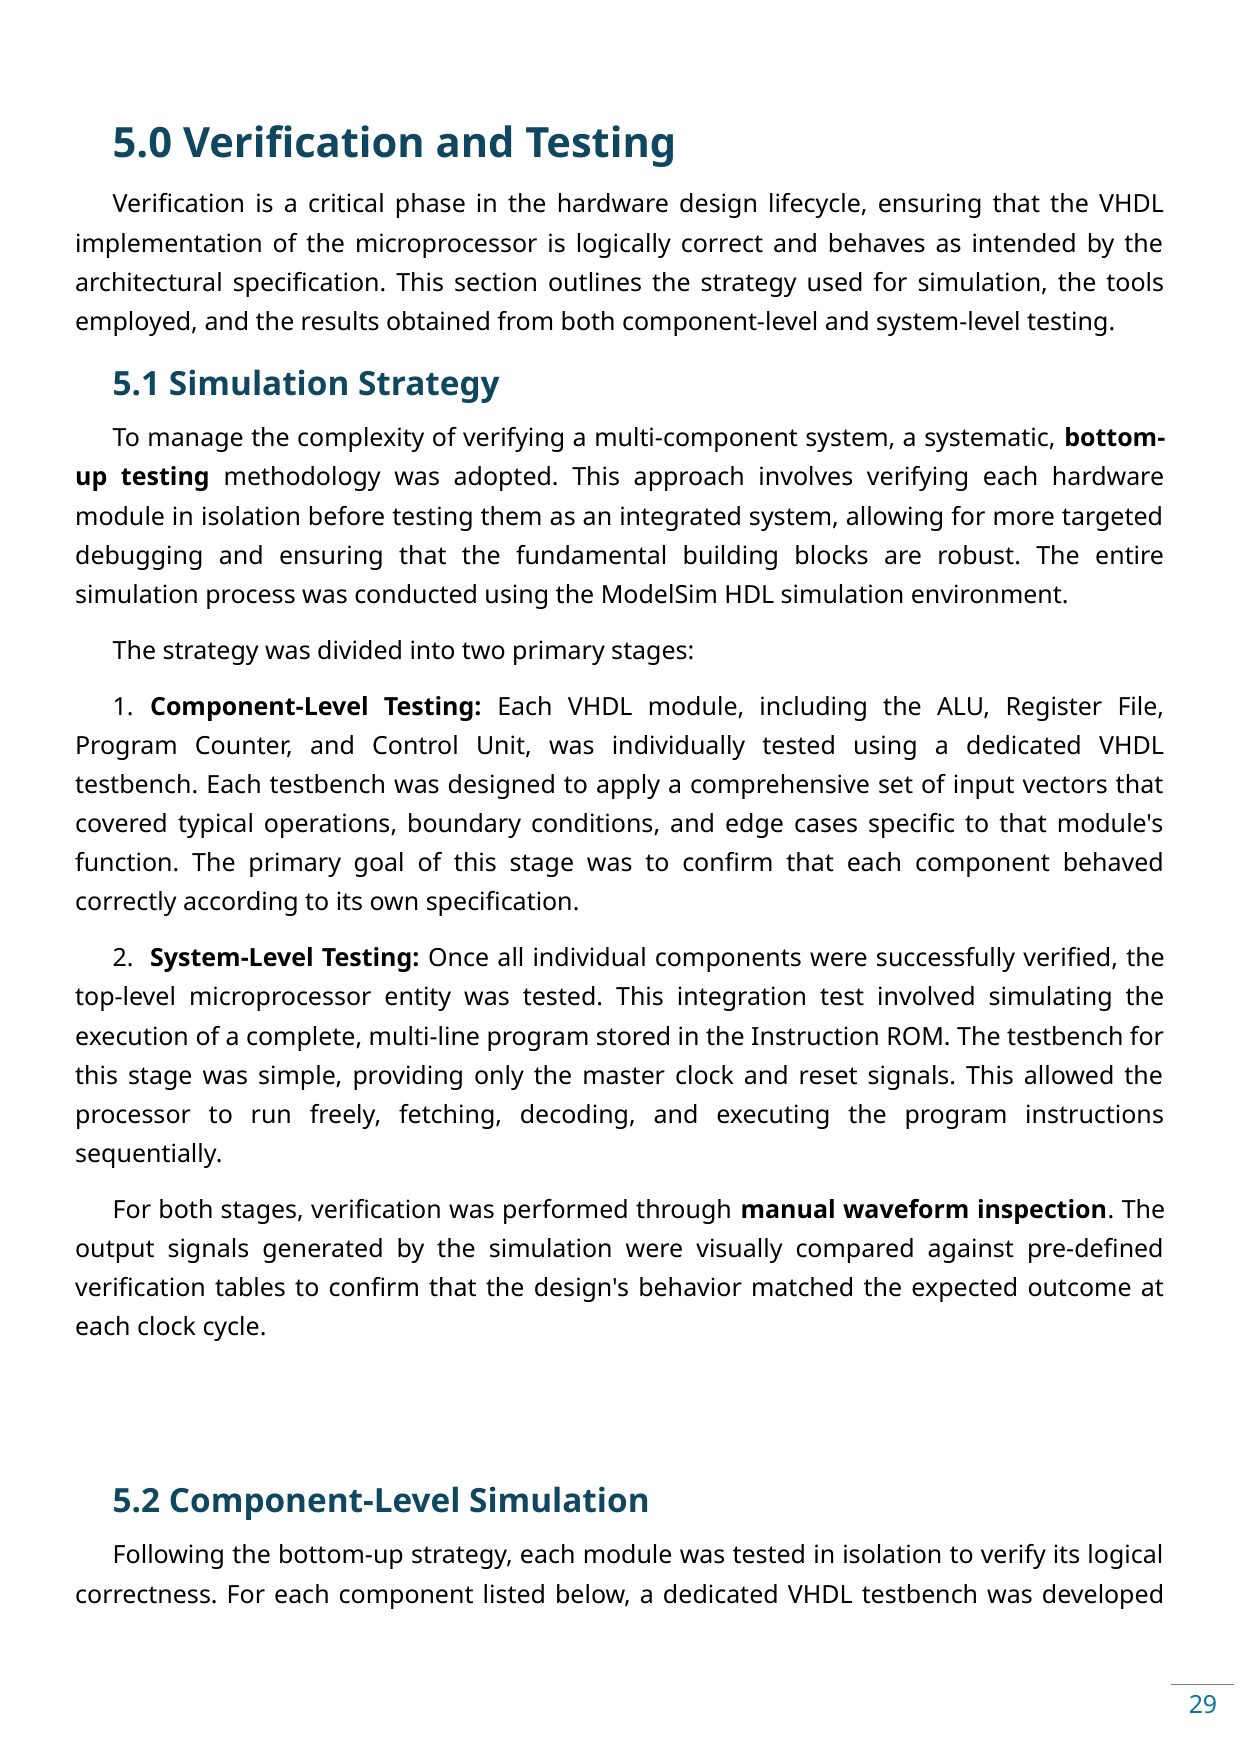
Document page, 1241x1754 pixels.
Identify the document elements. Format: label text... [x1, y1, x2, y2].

list Component-Level Testing: Each VHDL module, including the ALU, Register File, Program Counter, and Control Unit, was individually tested using a dedicated VHDL testbench. Each testbench was designed to apply a comprehensive set of input vectors that covered typical operations, boundary conditions, and edge cases specific to that module's function. The primary goal of this stage was to confirm that each component behaved correctly according to its own specification. [75, 688, 1165, 918]
subtitle 5.1 Simulation Strategy [75, 359, 1165, 405]
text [75, 1537, 1165, 1610]
text The strategy was divided into two primary stages: [75, 632, 1165, 666]
text Verification is a critical phase in the hardware design lifecycle, ensuring that the VHDL implementation of the microprocessor is logically correct and behaves as intended by the architectural specification. This section outlines the strategy used for simulation, the tools employed, and the results obtained from both component-level and system-level testing. [75, 186, 1165, 338]
subtitle 5.2 Component-Level Simulation [75, 1477, 1165, 1522]
list System-Level Testing: Once all individual components were successfully verified, the top-level microprocessor entity was tested. This integration test involved simulating the execution of a complete, multi-line program stored in the Instruction ROM. The testbench for this stage was simple, providing only the master clock and reset signals. This allowed the processor to run freely, fetching, decoding, and executing the program instructions sequentially. [75, 940, 1165, 1170]
text For both stages, verification was performed through manual waveform inspection. The output signals generated by the simulation were visually compared against pre-defined verification tables to confirm that the design's behavior matched the expected outcome at each clock cycle. [75, 1192, 1165, 1343]
subtitle 5.0 Verification and Testing [75, 112, 1165, 169]
text To manage the complexity of verifying a multi-component system, a systematic, bottom-up testing methodology was adopted. This approach involves verifying each hardware module in isolation before testing them as an integrated system, allowing for more targeted debugging and ensuring that the fundamental building blocks are robust. The entire simulation process was conducted using the ModelSim HDL simulation environment. [75, 420, 1165, 611]
